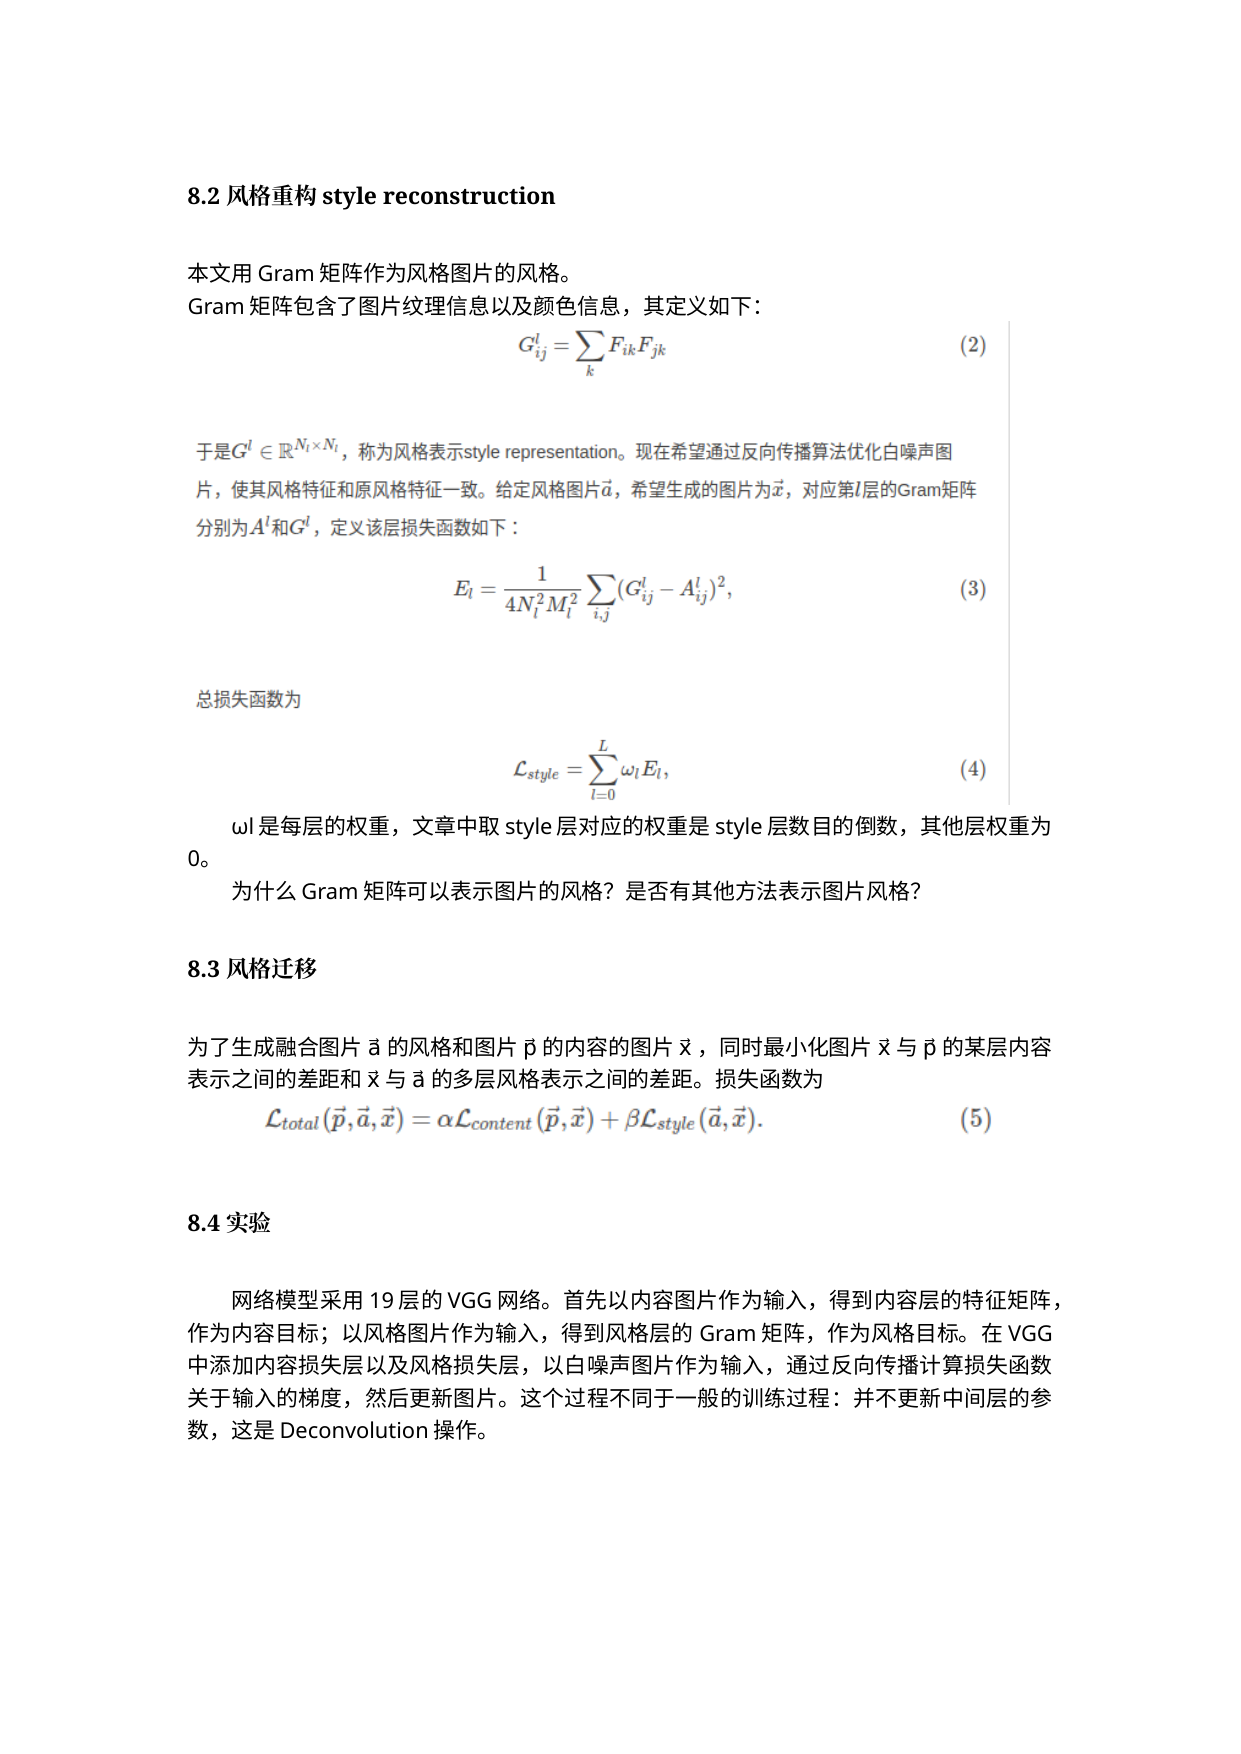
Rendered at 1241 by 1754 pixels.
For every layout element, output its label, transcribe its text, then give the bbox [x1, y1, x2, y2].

list 为了生成融合图片a⃗ 的风格和图片p⃗ 的内容的图片x⃗ ，同时最小化图片x⃗ 与p⃗ 的某层内容表示之间的差距和x⃗ 与a⃗ 的多层风格表示之间的差距。损失函数为 [187, 1029, 1053, 1094]
subtitle 8.4 实验 [187, 1189, 1053, 1254]
text ωl是每层的权重，文章中取style层对应的权重是style层数目的倒数，其他层权重为0。 [187, 809, 1053, 874]
text 本文用Gram矩阵作为风格图片的风格。 [187, 256, 1053, 289]
list 网络模型采用19层的VGG网络。首先以内容图片作为输入，得到内容层的特征矩阵，作为内容目标；以风格图片作为输入，得到风格层的Gram矩阵，作为风格目标。在VGG中添加内容损失层以及风格损失层，以白噪声图片作为输入，通过反向传播计算损失函数关于输入的梯度，然后更新图片。这个过程不同于一般的训练过程：并不更新中间层的参数，这是Deconvolution操作。 [187, 1283, 1053, 1445]
text 为什么Gram矩阵可以表示图片的风格？是否有其他方法表示图片风格？ [187, 874, 1053, 906]
picture [187, 1094, 997, 1148]
picture [187, 321, 1010, 805]
subtitle 8.3 风格迁移 [187, 935, 1053, 1000]
subtitle 8.2 风格重构style reconstruction [187, 162, 1053, 227]
text Gram矩阵包含了图片纹理信息以及颜色信息，其定义如下： [187, 289, 1053, 321]
